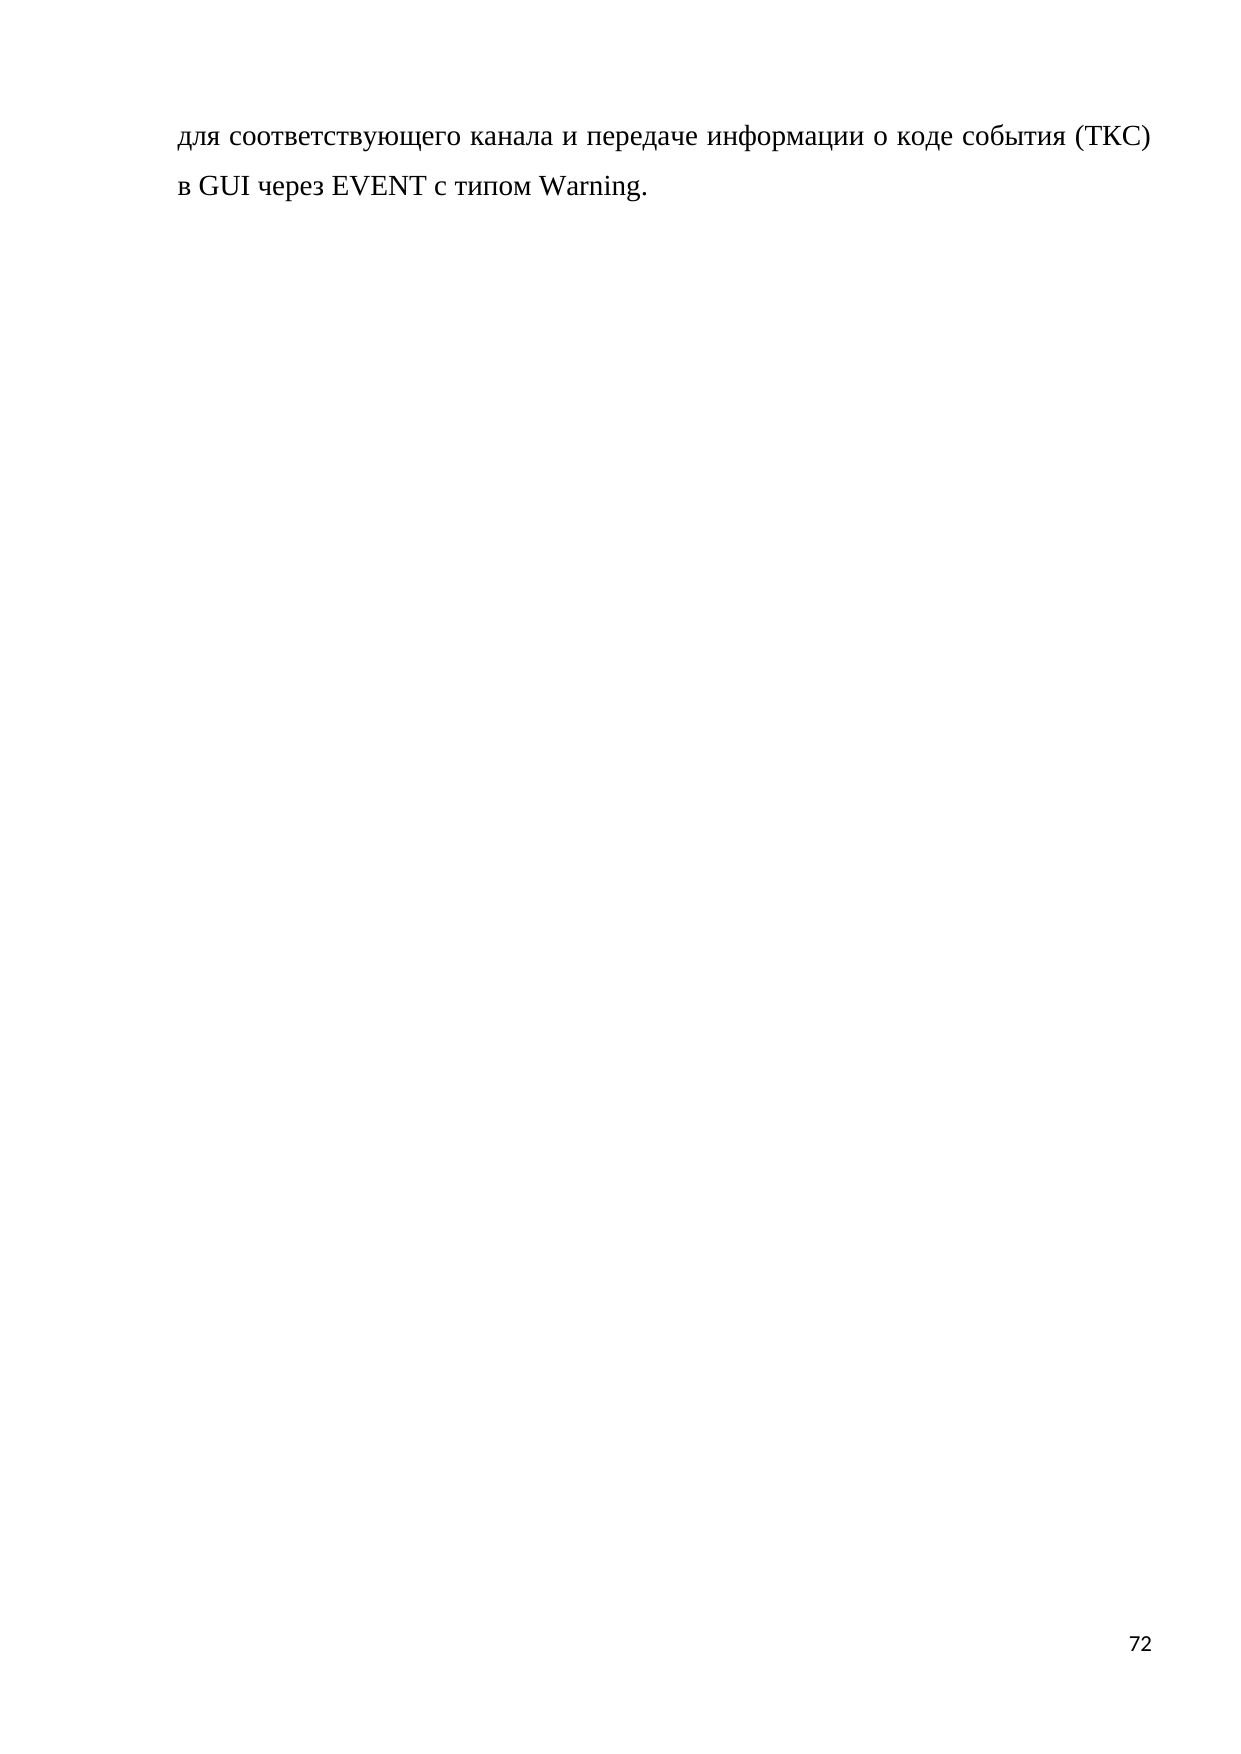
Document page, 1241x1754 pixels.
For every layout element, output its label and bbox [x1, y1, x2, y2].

text [177, 118, 1152, 202]
